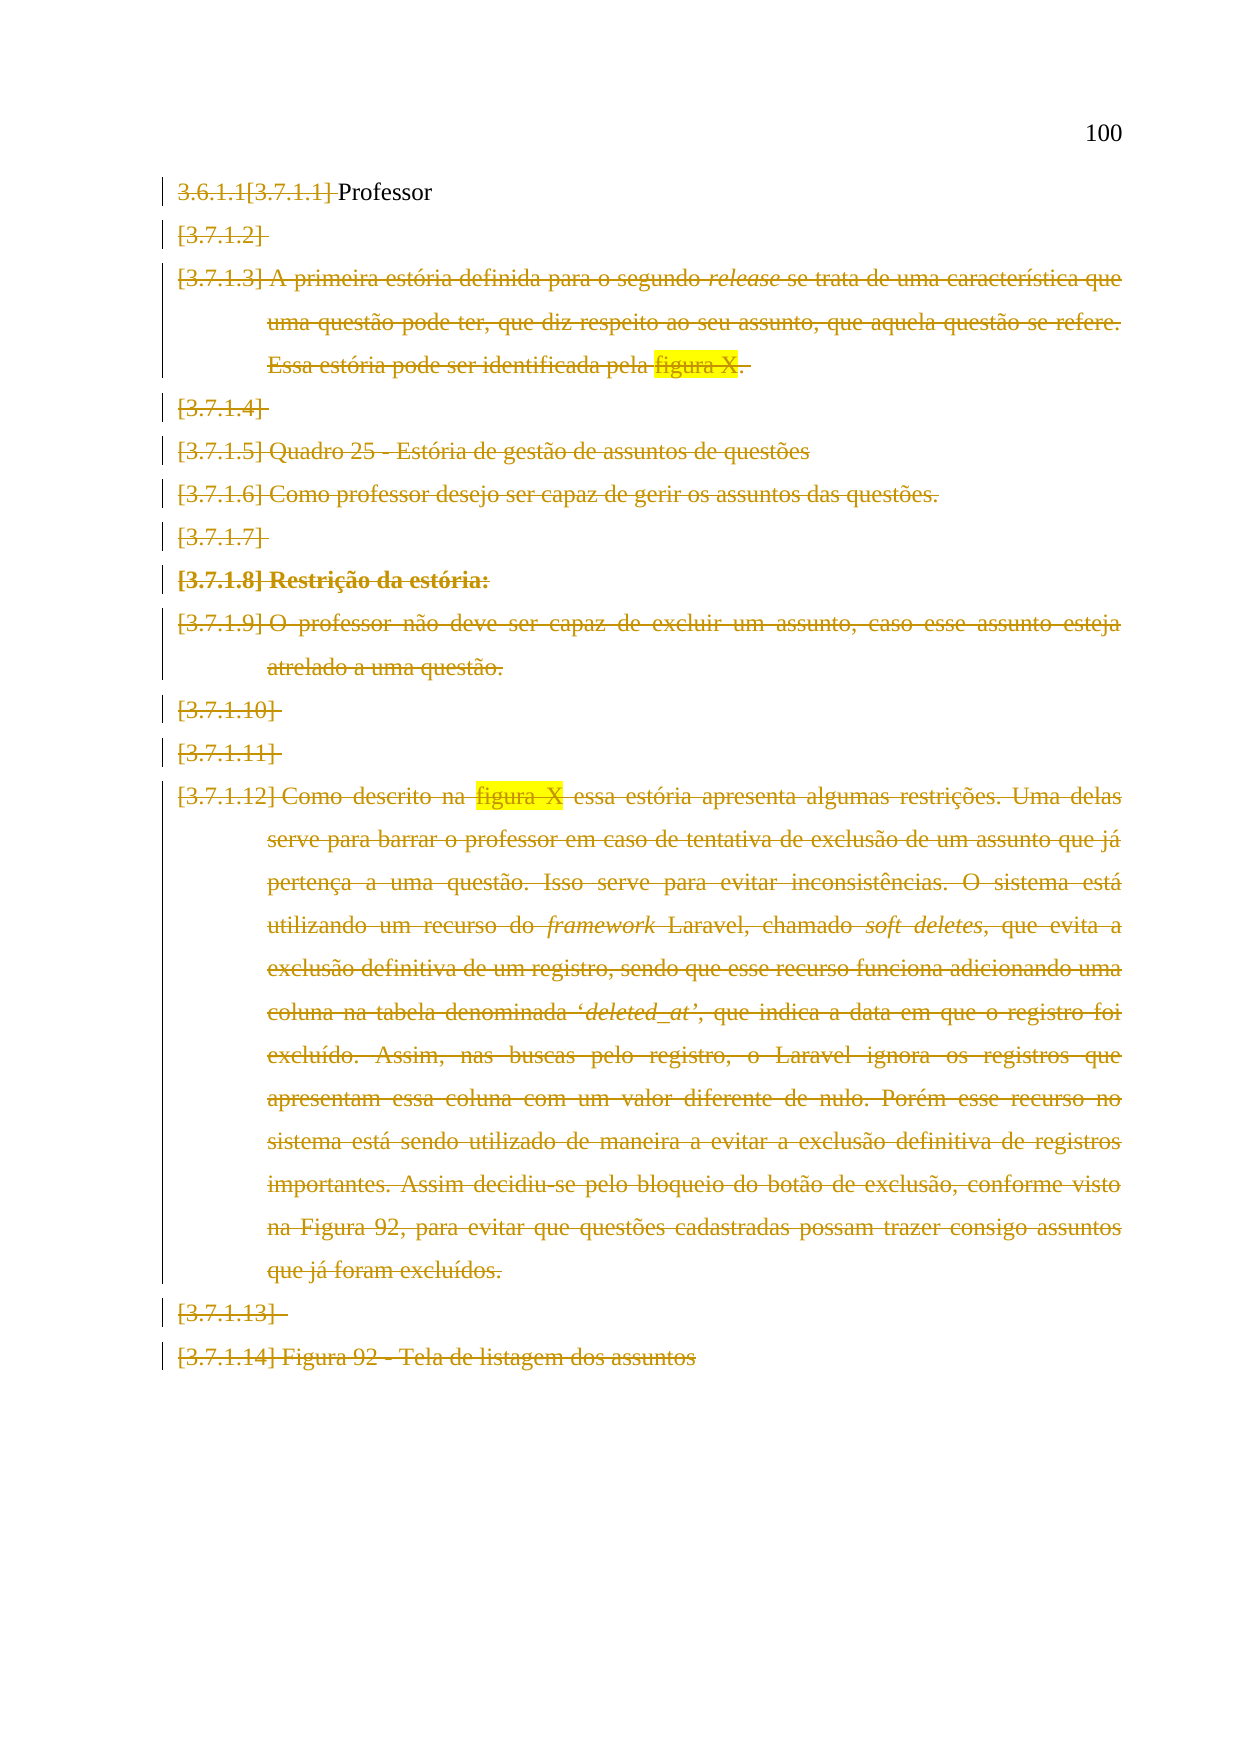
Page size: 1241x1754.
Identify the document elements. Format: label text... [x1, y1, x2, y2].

subtitle Professor [177, 177, 1122, 206]
